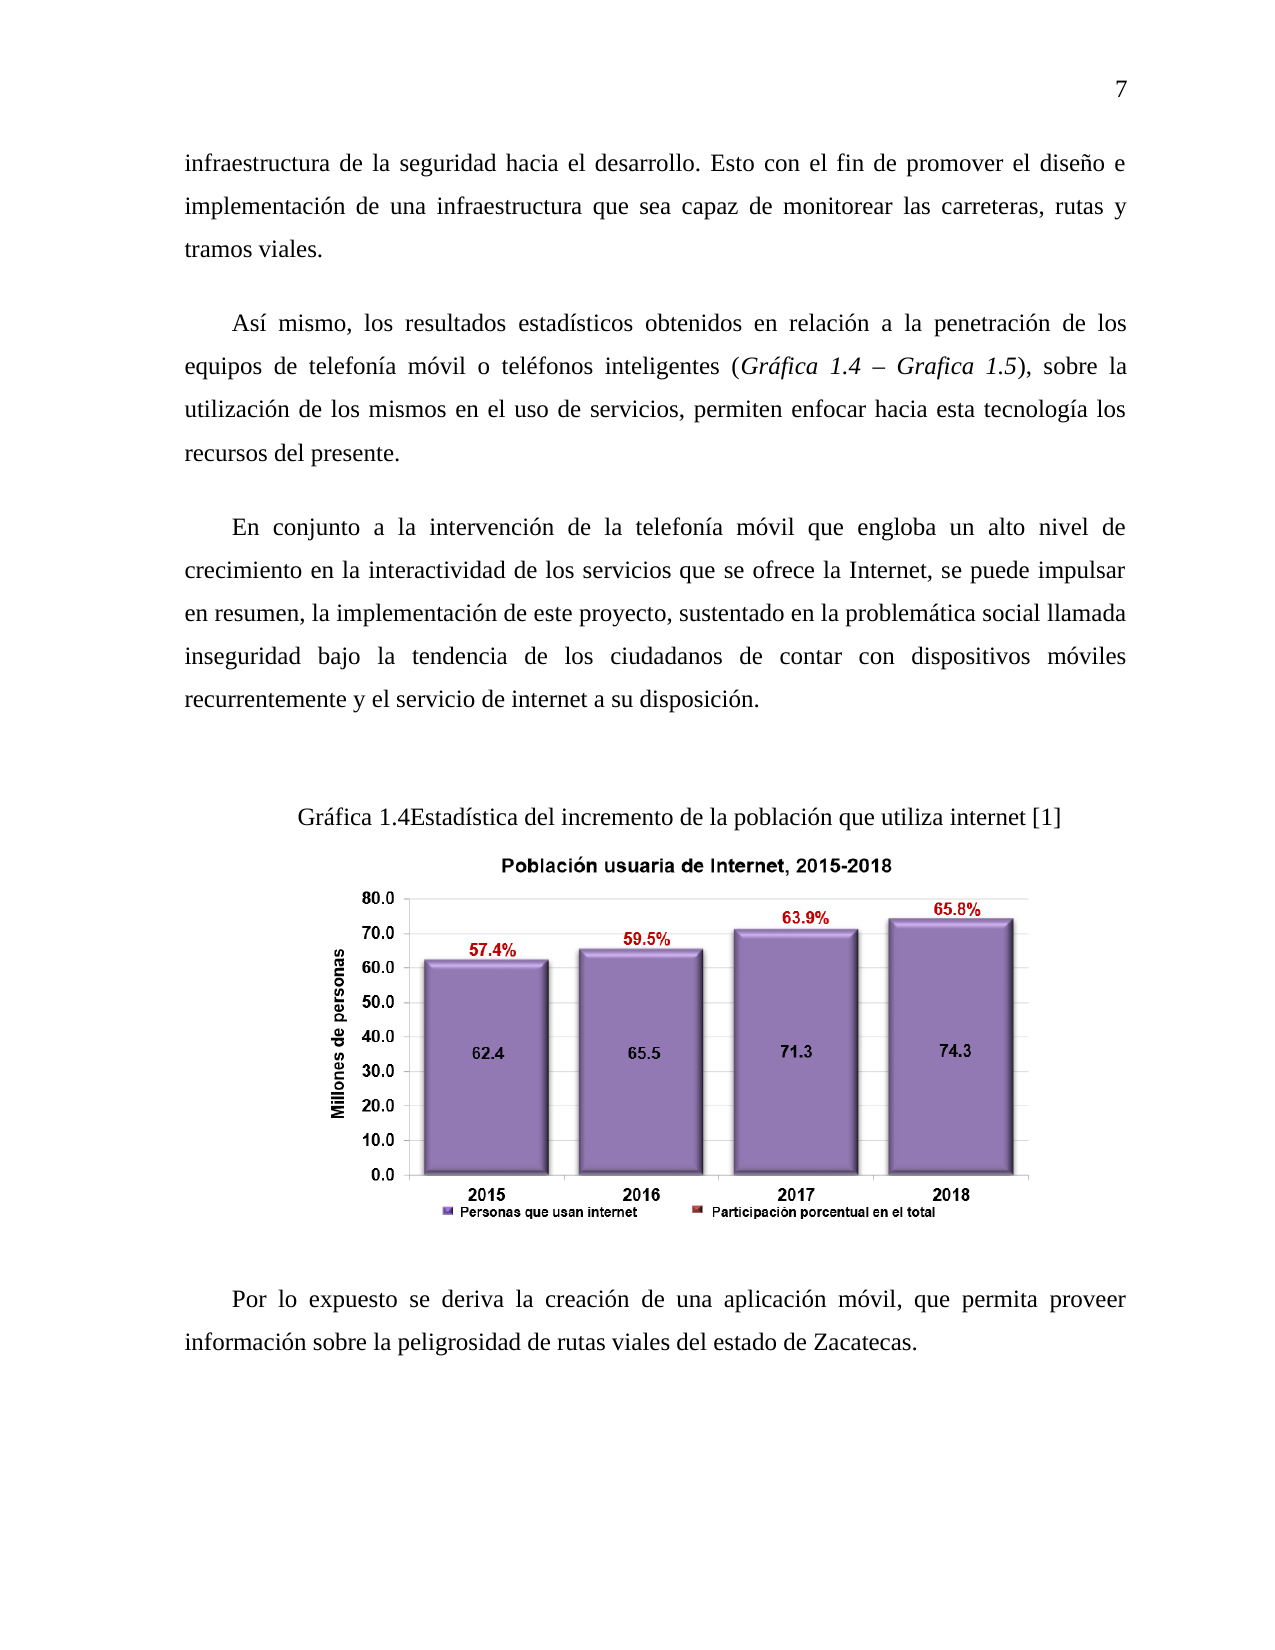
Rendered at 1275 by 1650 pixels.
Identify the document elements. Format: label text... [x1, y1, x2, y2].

text En conjunto a la intervención de la telefonía móvil que engloba un alto nivel de crecimiento en la interactividad de los servicios que se ofrece la Internet, se puede impulsar en resumen, la implementación de este proyecto, sustentado en la problemática social llamada inseguridad bajo la tendencia de los ciudadanos de contar con dispositivos móviles recurrentemente y el servicio de internet a su disposición. [184, 512, 1127, 713]
text Por lo expuesto se deriva la creación de una aplicación móvil, que permita proveer información sobre la peligrosidad de rutas viales del estado de Zacatecas. [184, 1284, 1127, 1356]
picture [306, 851, 1058, 1227]
text Así mismo, los resultados estadísticos obtenidos en relación a la penetración de los equipos de telefonía móvil o teléfonos inteligentes (Gráfica 1.4 – Grafica 1.5), sobre la utilización de los mismos en el uso de servicios, permiten enfocar hacia esta tecnología los recursos del presente. [184, 308, 1127, 466]
text Gráfica 1.4Estadística del incremento de la población que utiliza internet [1] [232, 802, 1127, 831]
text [184, 148, 1127, 263]
